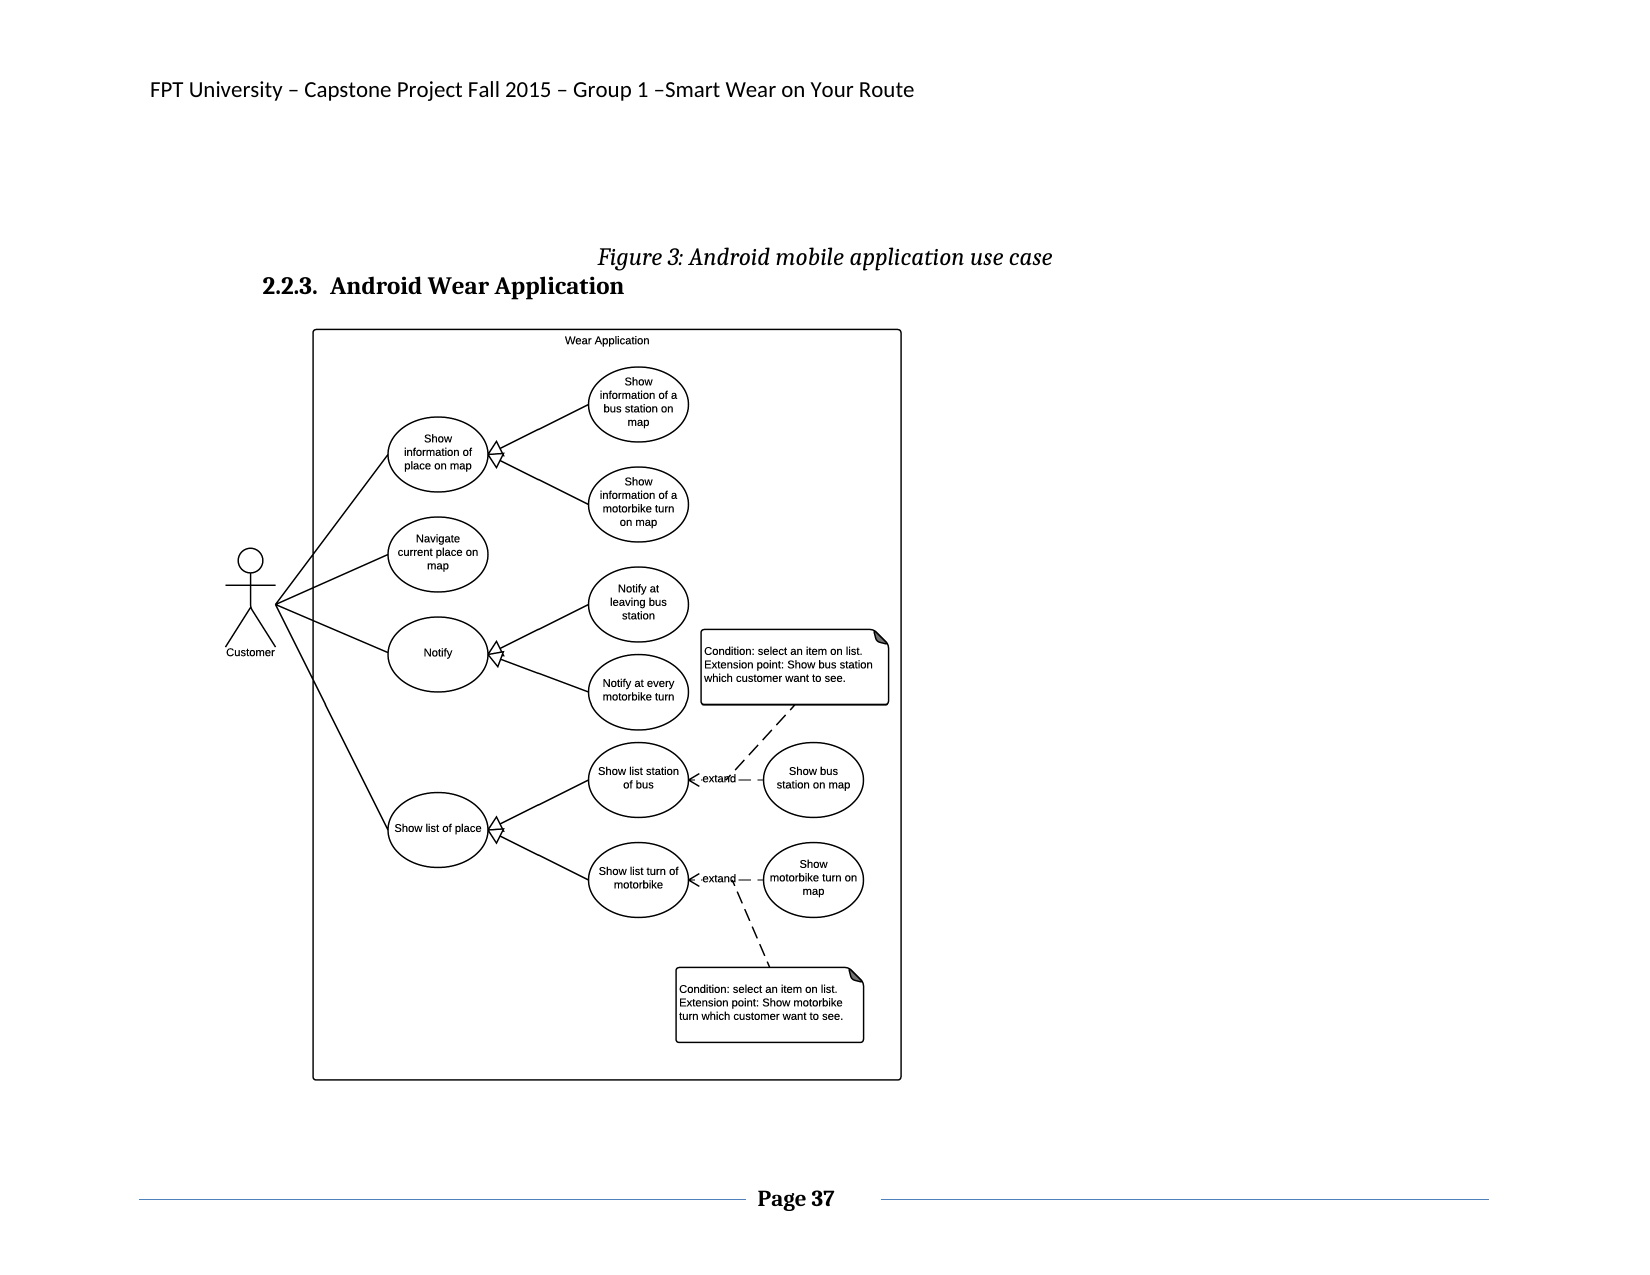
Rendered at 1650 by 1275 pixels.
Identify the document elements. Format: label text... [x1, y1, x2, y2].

text Figure 3: Android mobile application use case [150, 243, 1500, 272]
picture [150, 305, 926, 1105]
subtitle Android Wear Application [262, 272, 1500, 301]
